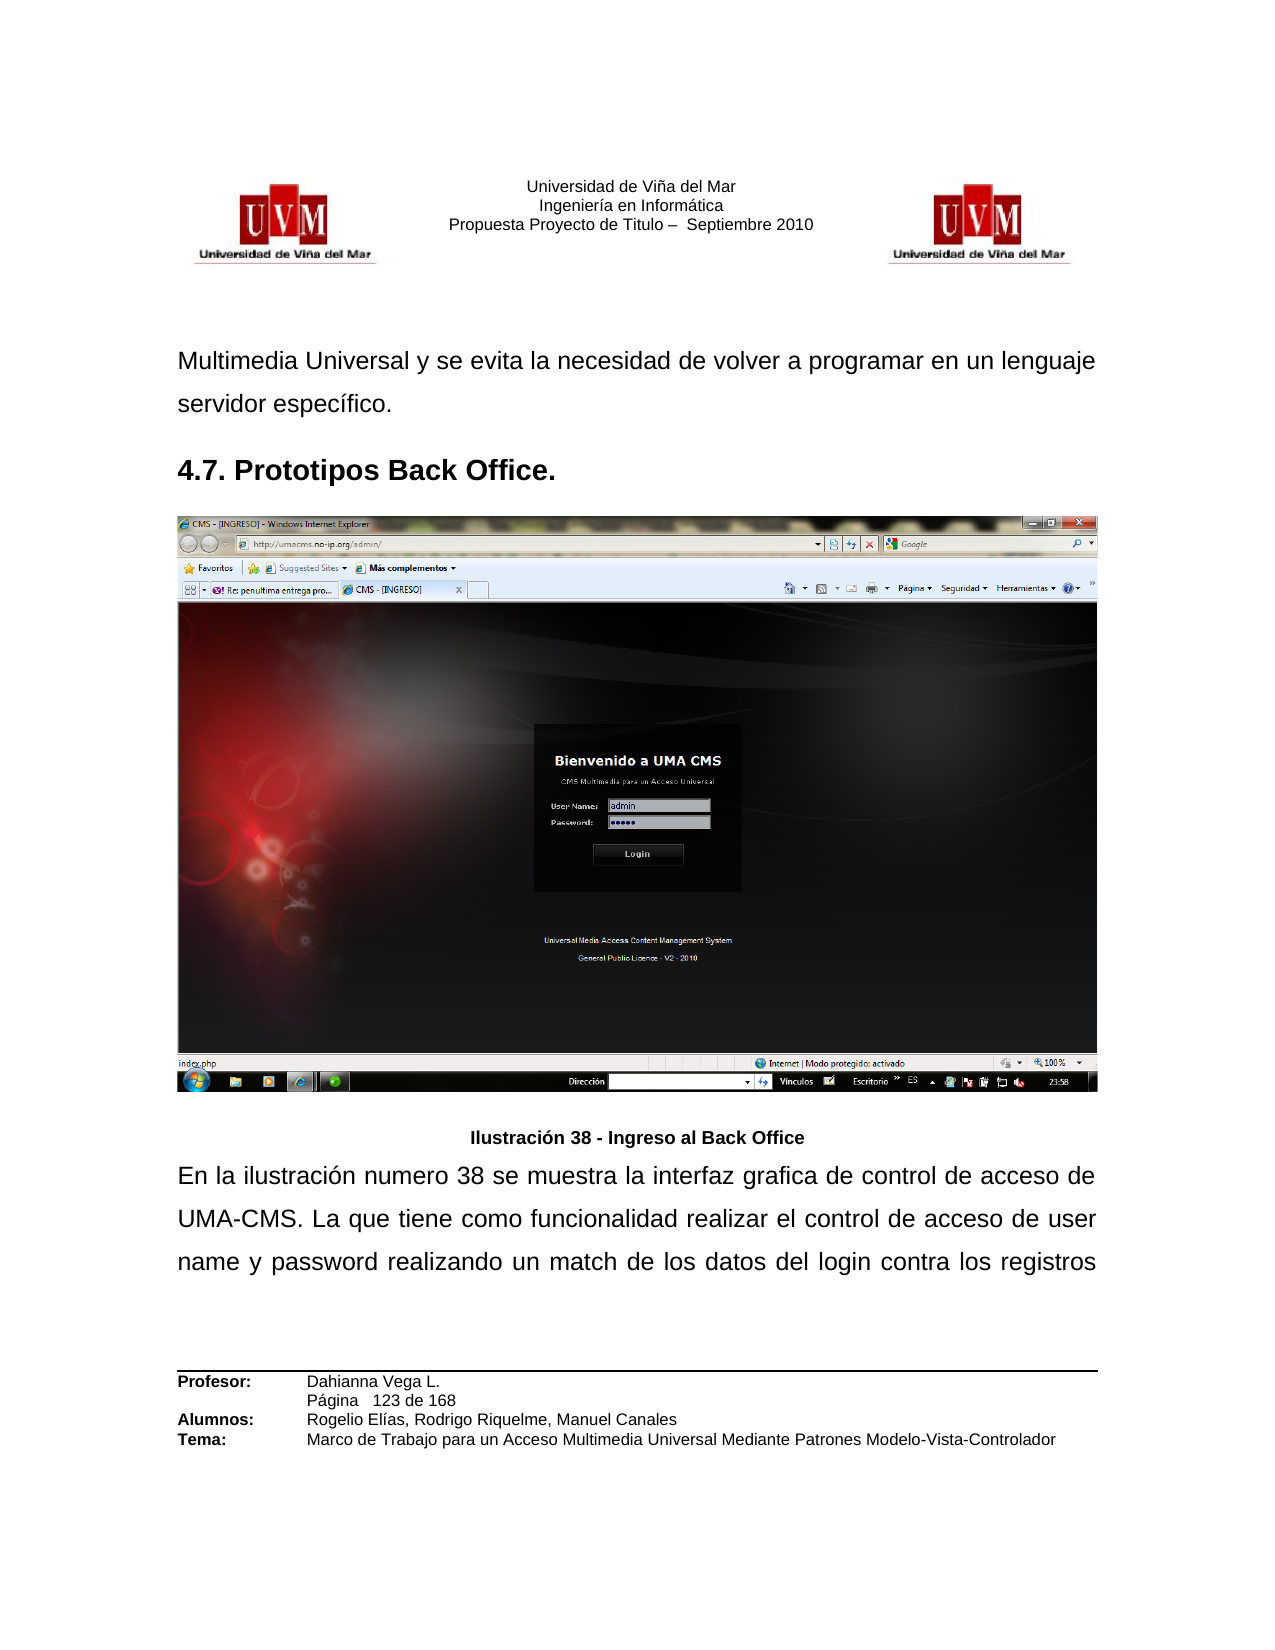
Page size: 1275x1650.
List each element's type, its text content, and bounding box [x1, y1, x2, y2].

subtitle 4.7. Prototipos Back Office. [177, 453, 1098, 487]
picture [871, 176, 1084, 267]
text Ilustración 38 - Ingreso al Back Office [177, 1127, 1098, 1148]
picture [177, 516, 1098, 1092]
picture [177, 176, 390, 267]
